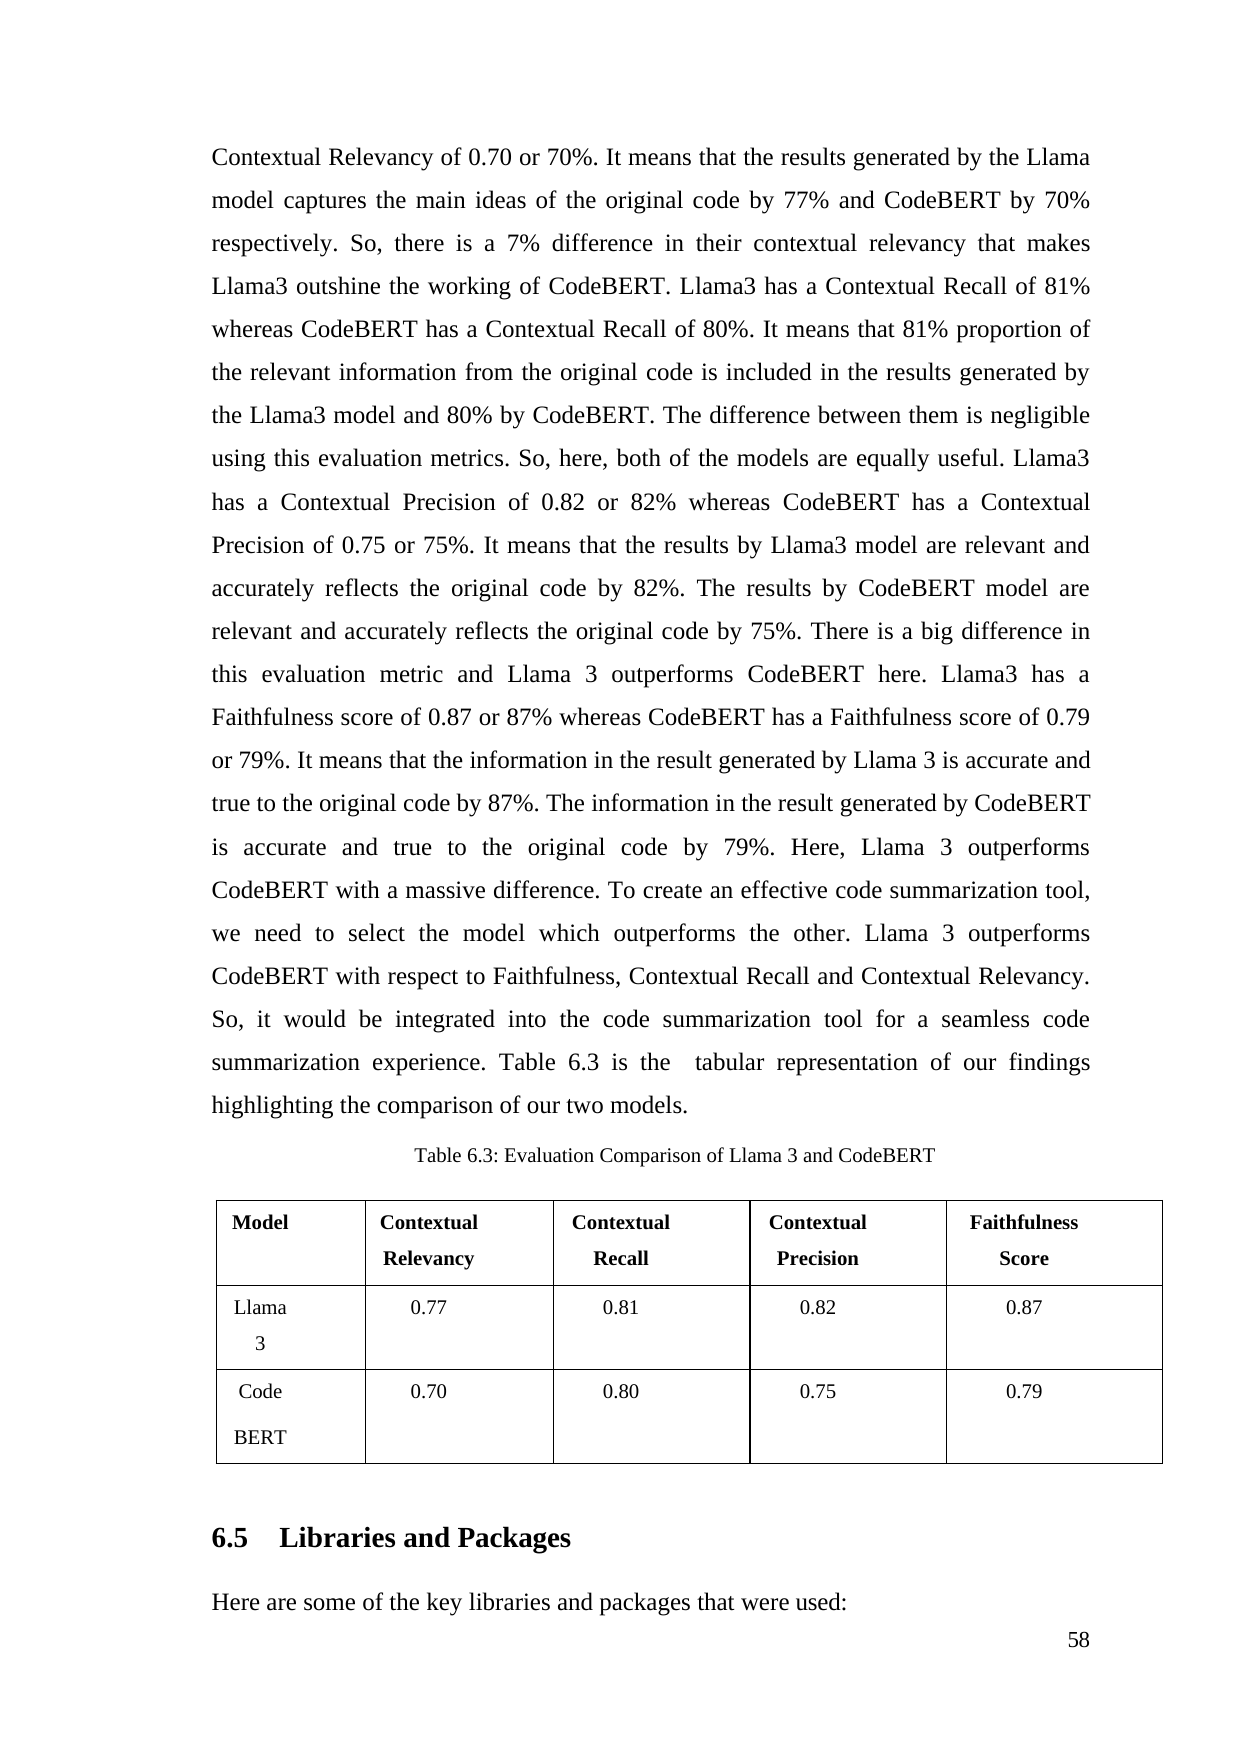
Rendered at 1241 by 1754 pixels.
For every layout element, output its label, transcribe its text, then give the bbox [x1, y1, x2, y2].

subtitle Libraries and Packages [211, 1520, 1153, 1553]
table_cell Llama 3 [217, 1286, 365, 1369]
table_cell 0.77 [366, 1286, 553, 1369]
table_cell 0.87 [947, 1286, 1162, 1369]
table_cell 0.80 [554, 1370, 749, 1463]
table_cell 0.79 [947, 1370, 1162, 1463]
table_header Contextual Recall [554, 1201, 749, 1285]
table_header Faithfulness Score [947, 1201, 1162, 1285]
text Table 6.3: Evaluation Comparison of Llama 3 and CodeBERT [197, 1143, 1153, 1167]
table_cell 0.70 [366, 1370, 553, 1463]
table_cell Code BERT [217, 1370, 365, 1463]
text Here are some of the key libraries and packages that were used: [211, 1587, 1153, 1616]
table_header Model [217, 1201, 365, 1285]
table_header Contextual Relevancy [366, 1201, 553, 1285]
table_cell 0.82 [751, 1286, 946, 1369]
table_cell 0.75 [751, 1370, 946, 1463]
table_header Contextual Precision [751, 1201, 946, 1285]
table_cell 0.81 [554, 1286, 749, 1369]
